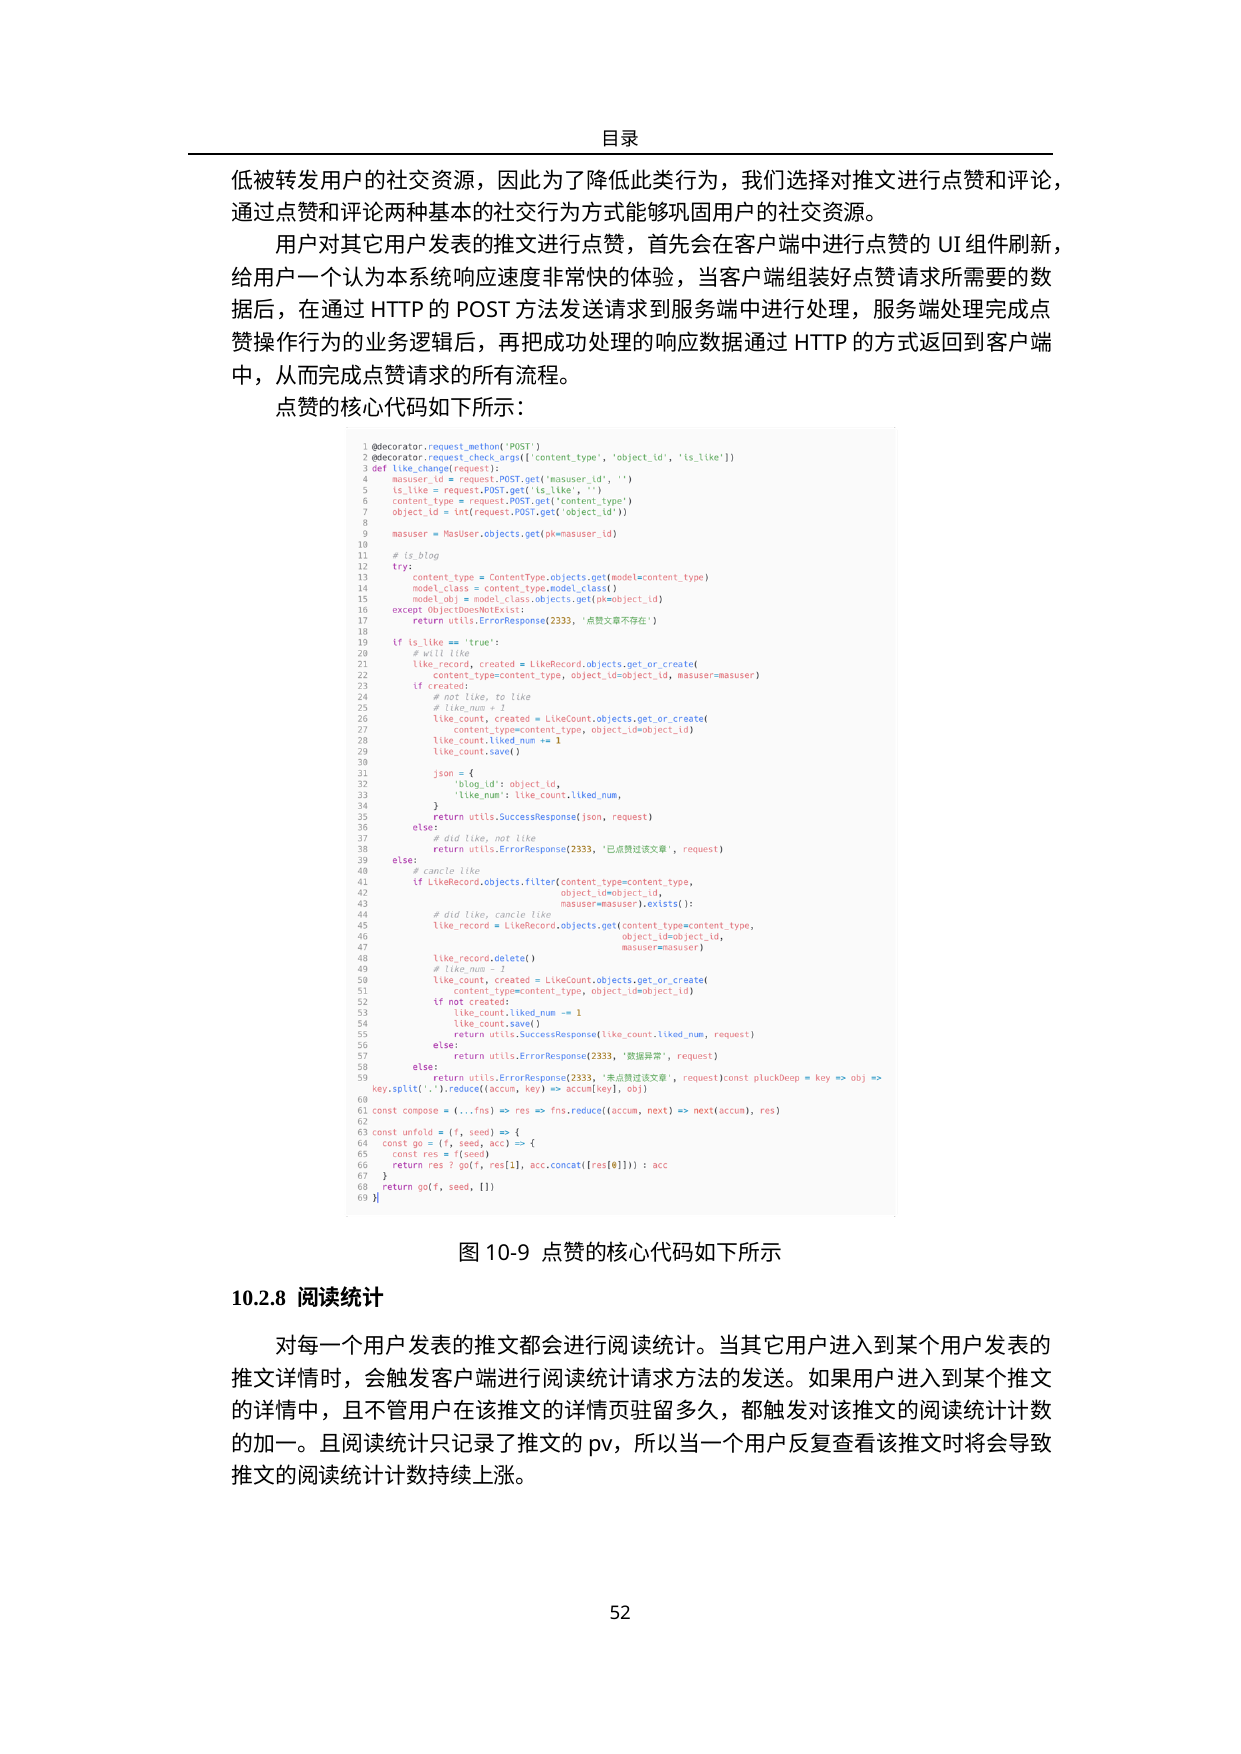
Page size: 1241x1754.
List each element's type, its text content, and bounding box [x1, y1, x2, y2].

picture [340, 422, 900, 1219]
text 点赞的核心代码如下所示： [231, 390, 1053, 422]
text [231, 162, 1053, 227]
text 图10-9 点赞的核心代码如下所示 [187, 1235, 1053, 1267]
text 用户对其它用户发表的推文进行点赞，首先会在客户端中进行点赞的UI组件刷新，给用户一个认为本系统响应速度非常快的体验，当客户端组装好点赞请求所需要的数据后，在通过HTTP的POST方法发送请求到服务端中进行处理，服务端处理完成点赞操作行为的业务逻辑后，再把成功处理的响应数据通过HTTP的方式返回到客户端中，从而完成点赞请求的所有流程。 [231, 227, 1053, 390]
text 对每一个用户发表的推文都会进行阅读统计。当其它用户进入到某个用户发表的推文详情时，会触发客户端进行阅读统计请求方法的发送。如果用户进入到某个推文的详情中，且不管用户在该推文的详情页驻留多久，都触发对该推文的阅读统计计数的加一。且阅读统计只记录了推文的pv，所以当一个用户反复查看该推文时将会导致推文的阅读统计计数持续上涨。 [231, 1328, 1053, 1491]
subtitle 10.2.8 阅读统计 [187, 1280, 1053, 1312]
